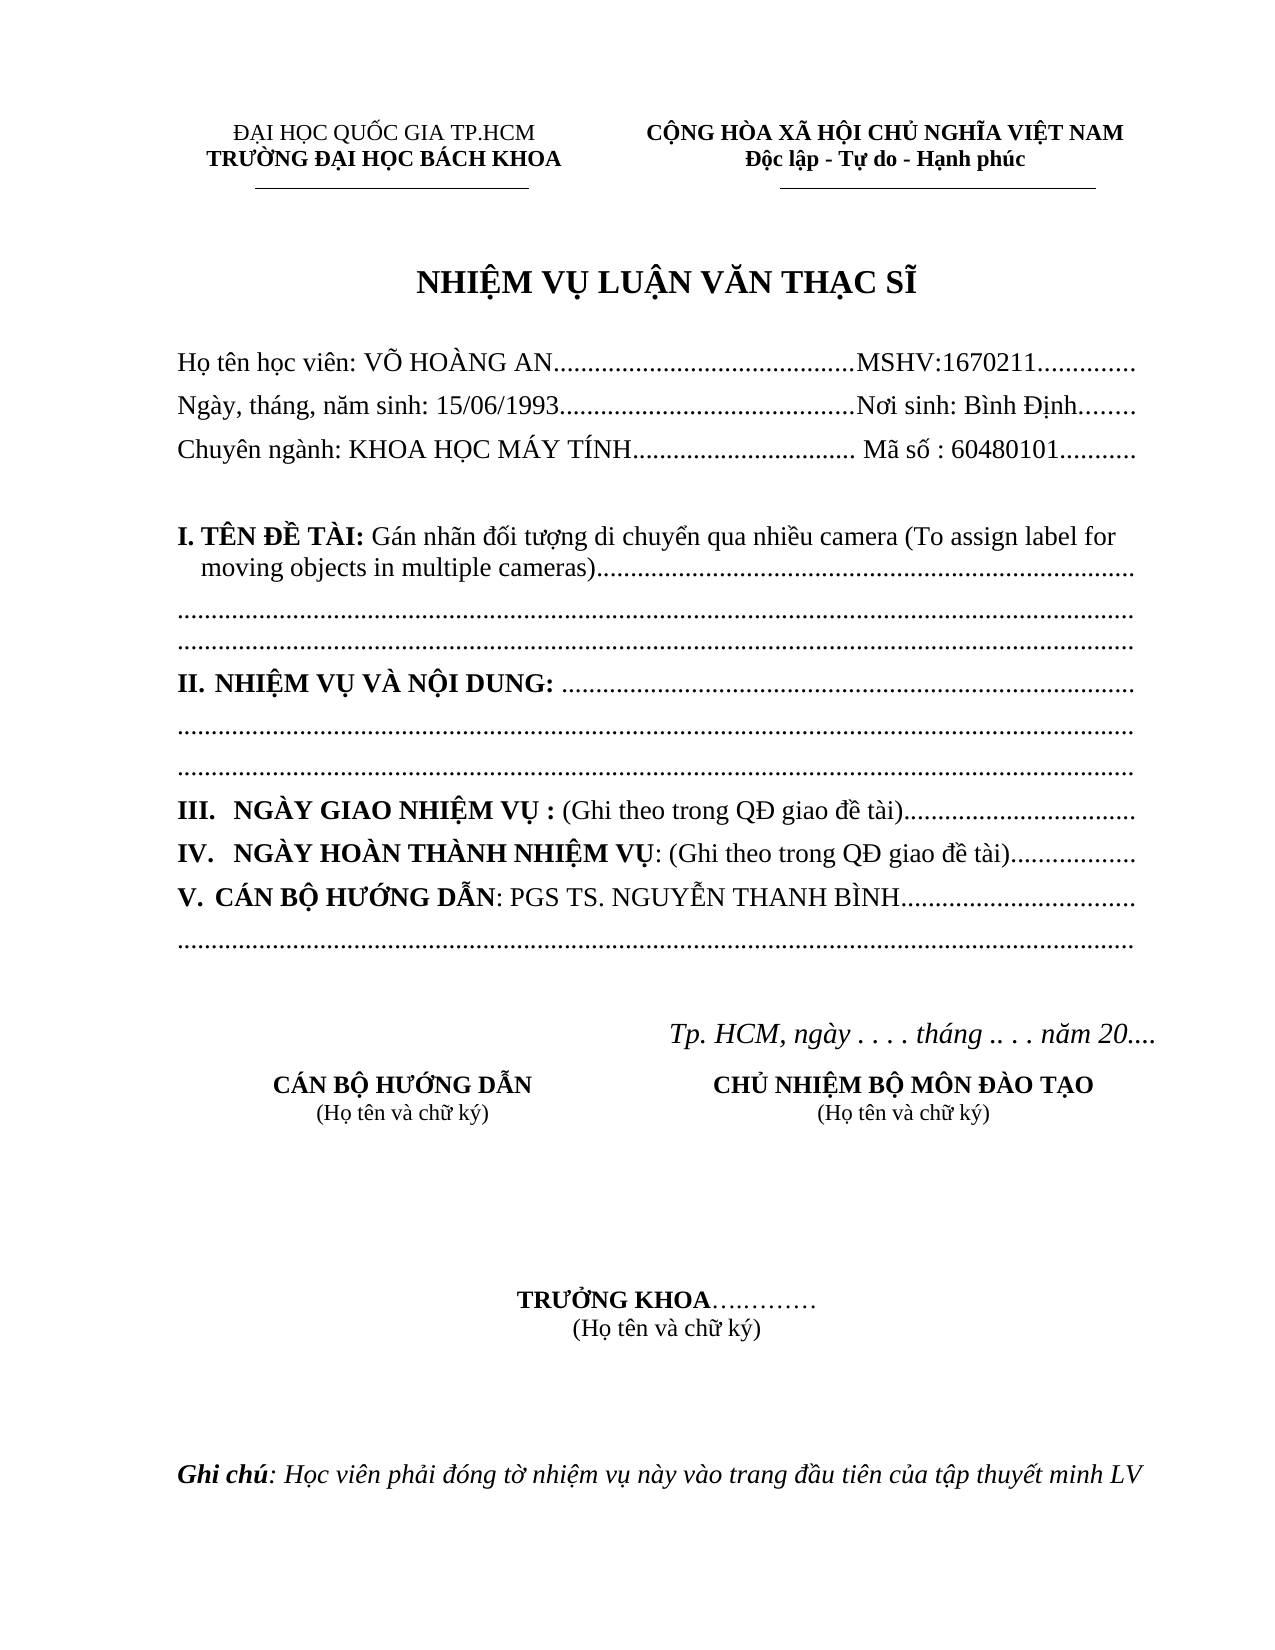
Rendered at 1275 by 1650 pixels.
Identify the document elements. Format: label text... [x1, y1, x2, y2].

table_header ĐẠI HỌC QUỐC GIA TP.HCM TRƯỜNG ĐẠI HỌC BÁCH KHOA [166, 119, 602, 171]
text Ghi chú: Học viên phải đóng tờ nhiệm vụ này vào trang đầu tiên của tập thuyết minh LV [177, 1458, 1156, 1489]
list CÁN BỘ HƯỚNG DẪN: PGS TS. NGUYỄN THANH BÌNH [177, 881, 1156, 912]
list TÊN ĐỀ TÀI: Gán nhãn đối tượng di chuyển qua nhiều camera (To assign label for moving objects in multiple cameras) [177, 520, 1156, 583]
text (Họ tên và chữ ký) [177, 1313, 1156, 1342]
table_header CỘNG HÒA XÃ HỘI CHỦ NGHĨA VIỆT NAM Độc lập - Tự do - Hạnh phúc [603, 119, 1168, 171]
list NGÀY GIAO ỆM VỤ : (Ghi theo trong QĐ giao đề tài) [177, 794, 1156, 825]
subtitle NHIỆM VỤ LUẬN VĂN THẠC SĨ [177, 262, 1156, 300]
list NGÀY HOÀN THÀNH ỆM VỤ: (Ghi theo trong QĐ giao đề tài) [177, 837, 1156, 868]
subtitle TRƯỞNG KHOA….……… [177, 1285, 1156, 1313]
table_header CHỦ NHIỆM BỘ MÔN ĐÀO TẠO (Họ tên và chữ ký) [639, 1066, 1168, 1126]
text Ngày, tháng, năm sinh: 15/06/1993 Nơi sinh: Bình Định [177, 389, 1156, 421]
text Họ tên học viên: VÕ HOÀNG AN MSHV:1670211 [177, 346, 1156, 377]
table_header CÁN BỘ HƯỚNG DẪN (Họ tên và chữ ký) [166, 1066, 639, 1126]
text Chuyên ngành: KHOA HỌC MÁY TÍNH Mã số : 60480101 [177, 433, 1156, 464]
text Tp. , ngày . . . . tháng .. . . năm 20.... [177, 1016, 1156, 1050]
list NHIỆM VỤ VÀ NỘI DUNG: [177, 668, 1156, 699]
